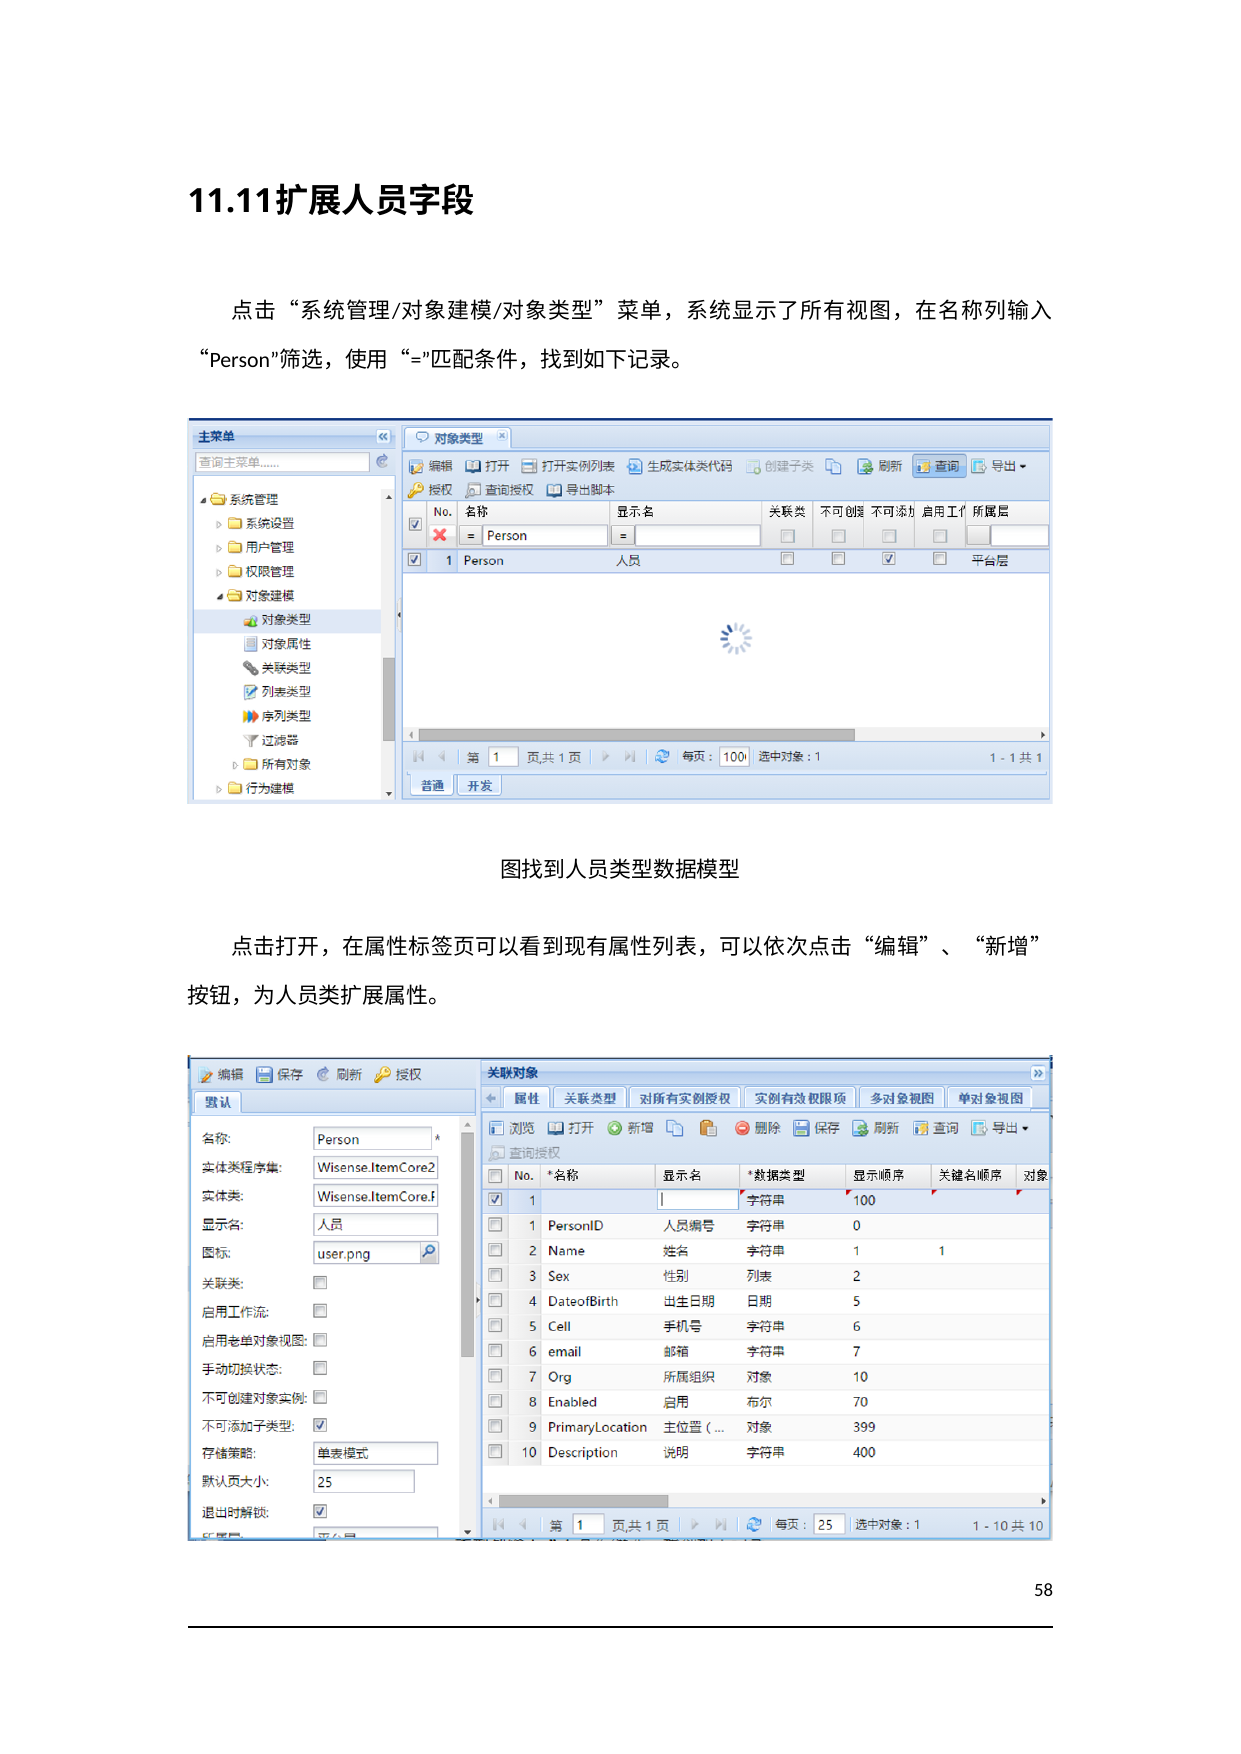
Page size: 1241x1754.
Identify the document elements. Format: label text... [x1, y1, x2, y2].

text 点击“系统管理/对象建模/对象类型”菜单，系统显示了所有视图，在名称列输入“Person”筛选，使用“=”匹配条件，找到如下记录。 [187, 293, 1053, 374]
picture [187, 1055, 1053, 1541]
text 点击打开，在属性标签页可以看到现有属性列表，可以依次点击“编辑”、“新增”按钮，为人员类扩展属性。 [187, 929, 1053, 1010]
picture [187, 418, 1053, 804]
subtitle 扩展人员字段 [187, 165, 1053, 230]
text 图找到人员类型数据模型 [187, 851, 1053, 884]
